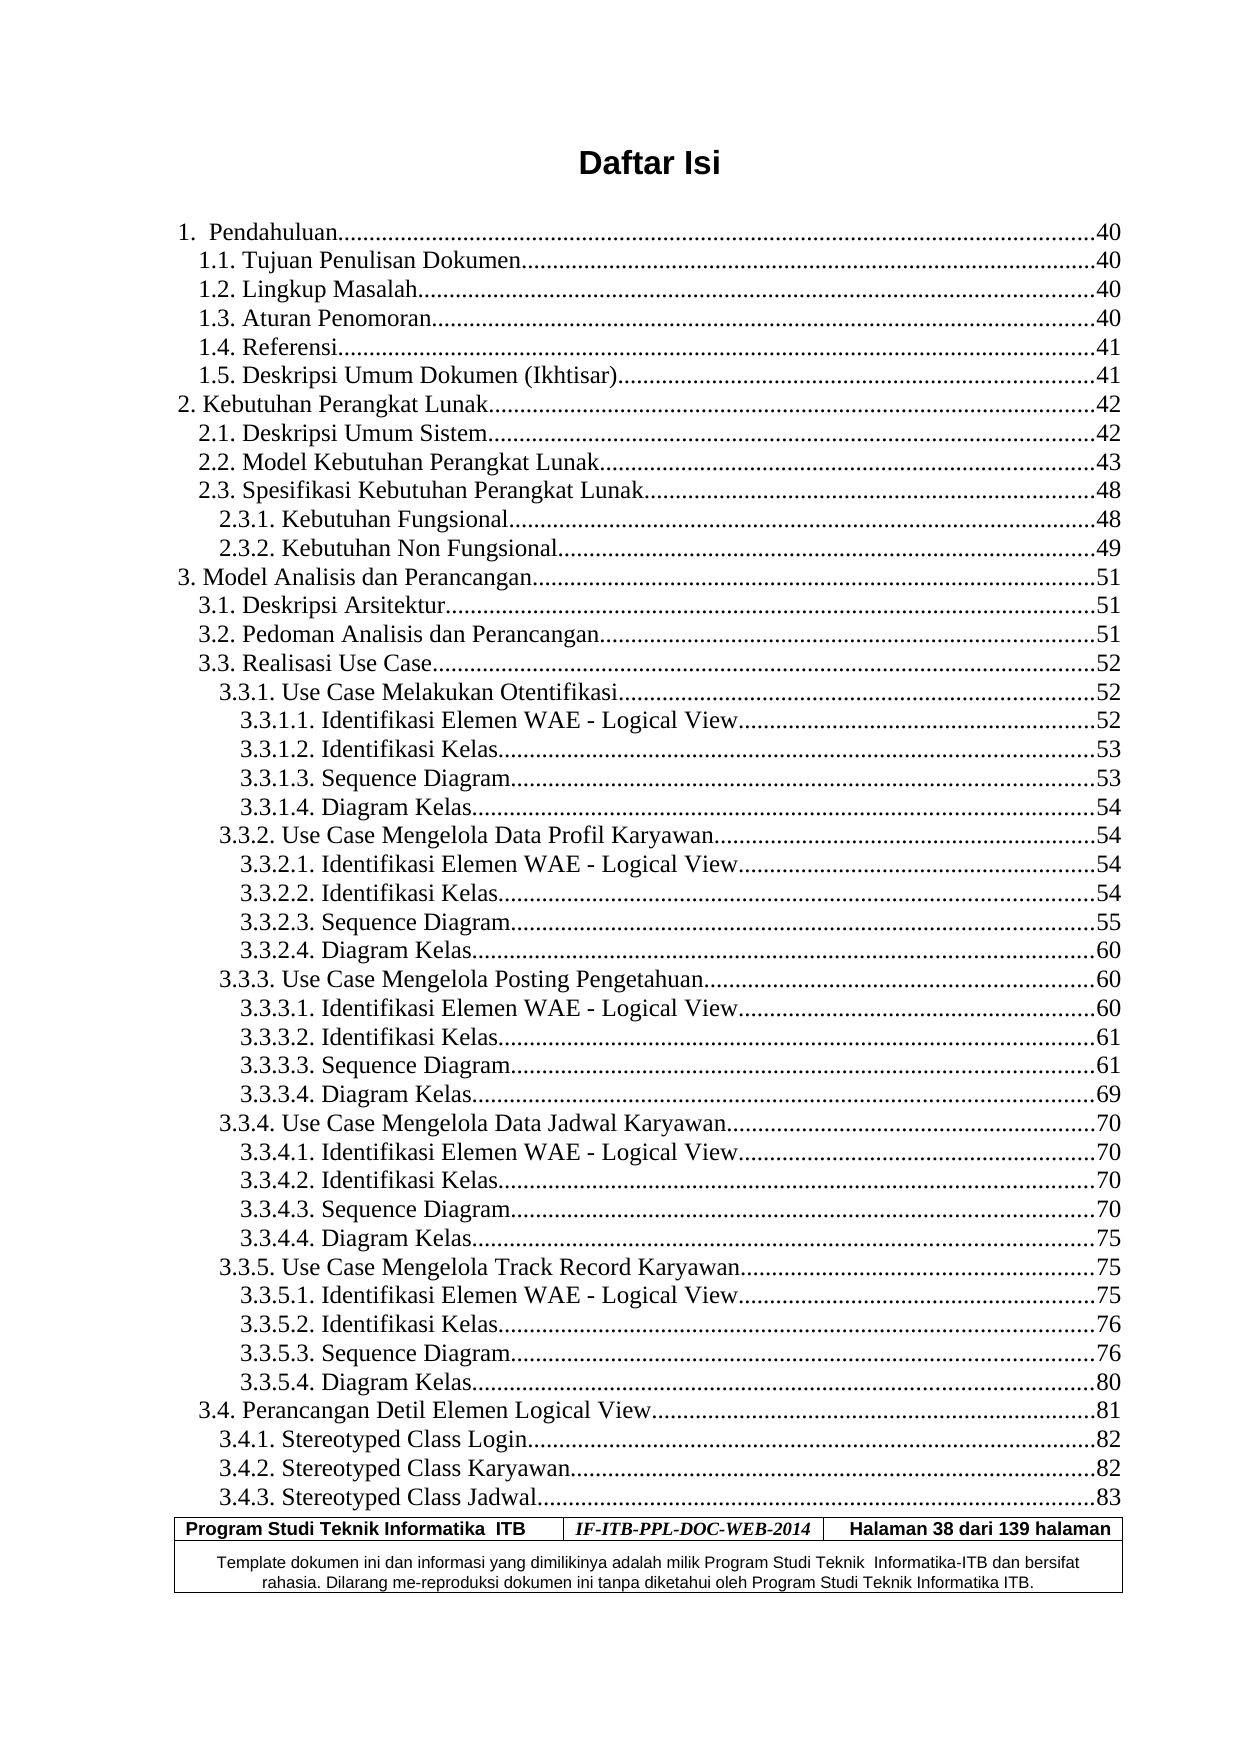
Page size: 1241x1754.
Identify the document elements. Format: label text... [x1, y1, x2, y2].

text 3.3.3.3. Sequence Diagram 61 [240, 1050, 1122, 1079]
text 3. Model Analisis dan Perancangan 51 [177, 562, 1122, 590]
text 2.3.2. Kebutuhan Non Fungsional 49 [219, 533, 1122, 562]
text 3.3.4. Use Case Mengelola Data Jadwal Karyawan 70 [219, 1108, 1122, 1137]
text 3.3.2.4. Diagram Kelas 60 [240, 935, 1122, 964]
text 3.3.4.1. Identifikasi Elemen WAE - Logical View 70 [240, 1137, 1122, 1165]
text 3.3.1.2. Identifikasi Kelas 53 [240, 734, 1122, 763]
text 1.1. Tujuan Penulisan Dokumen 40 [198, 245, 1122, 274]
text 3.3.1.1. Identifikasi Elemen WAE - Logical View 52 [240, 705, 1122, 734]
title Daftar Isi [177, 143, 1122, 182]
text 3.3.4.3. Sequence Diagram 70 [240, 1194, 1122, 1223]
text 3.3.2. Use Case Mengelola Data Profil Karyawan 54 [219, 820, 1122, 849]
text 3.3.5. Use Case Mengelola Track Record Karyawan 75 [219, 1252, 1122, 1280]
text 3.3.2.3. Sequence Diagram 55 [240, 907, 1122, 935]
text 3.3.1.3. Sequence Diagram 53 [240, 763, 1122, 792]
text 3.3.3.1. Identifikasi Elemen WAE - Logical View 60 [240, 993, 1122, 1022]
text 3.3.4.4. Diagram Kelas 75 [240, 1223, 1122, 1252]
text 1.2. Lingkup Masalah 40 [198, 274, 1122, 303]
text 3.1. Deskripsi Arsitektur 51 [198, 590, 1122, 619]
text 2.3.1. Kebutuhan Fungsional 48 [219, 504, 1122, 533]
text 2.1. Deskripsi Umum Sistem 42 [198, 418, 1122, 447]
text 1. Pendahuluan 40 [177, 217, 1122, 245]
text 3.2. Pedoman Analisis dan Perancangan 51 [198, 619, 1122, 648]
text 2.3. Spesifikasi Kebutuhan Perangkat Lunak 48 [198, 475, 1122, 504]
text 3.3. Realisasi Use Case 52 [198, 648, 1122, 677]
text 1.5. Deskripsi Umum Dokumen (Ikhtisar) 41 [198, 360, 1122, 389]
text 3.3.5.4. Diagram Kelas 80 [240, 1367, 1122, 1395]
text 3.3.3.2. Identifikasi Kelas 61 [240, 1022, 1122, 1050]
text 3.3.5.3. Sequence Diagram 76 [240, 1338, 1122, 1367]
text 3.3.3. Use Case Mengelola Posting Pengetahuan 60 [219, 964, 1122, 993]
text 3.3.5.2. Identifikasi Kelas 76 [240, 1309, 1122, 1338]
text 1.3. Aturan Penomoran 40 [198, 303, 1122, 332]
text 3.3.1.4. Diagram Kelas 54 [240, 792, 1122, 820]
text 2.2. Model Kebutuhan Perangkat Lunak 43 [198, 447, 1122, 475]
text 3.3.2.1. Identifikasi Elemen WAE - Logical View 54 [240, 849, 1122, 878]
text 3.3.1. Use Case Melakukan Otentifikasi 52 [219, 677, 1122, 705]
text 3.3.5.1. Identifikasi Elemen WAE - Logical View 75 [240, 1280, 1122, 1309]
text 2. Kebutuhan Perangkat Lunak 42 [177, 389, 1122, 418]
text 1.4. Referensi 41 [198, 332, 1122, 360]
text 3.4. Perancangan Detil Elemen Logical View 81 [198, 1395, 1122, 1424]
text 3.3.2.2. Identifikasi Kelas 54 [240, 878, 1122, 907]
text 3.4.1. Stereotyped Class Login 82 [219, 1424, 1122, 1453]
text 3.4.2. Stereotyped Class Karyawan 82 [219, 1453, 1122, 1482]
text 3.3.4.2. Identifikasi Kelas 70 [240, 1165, 1122, 1194]
text 3.4.3. Stereotyped Class Jadwal 83 [219, 1482, 1122, 1510]
text 3.3.3.4. Diagram Kelas 69 [240, 1079, 1122, 1108]
